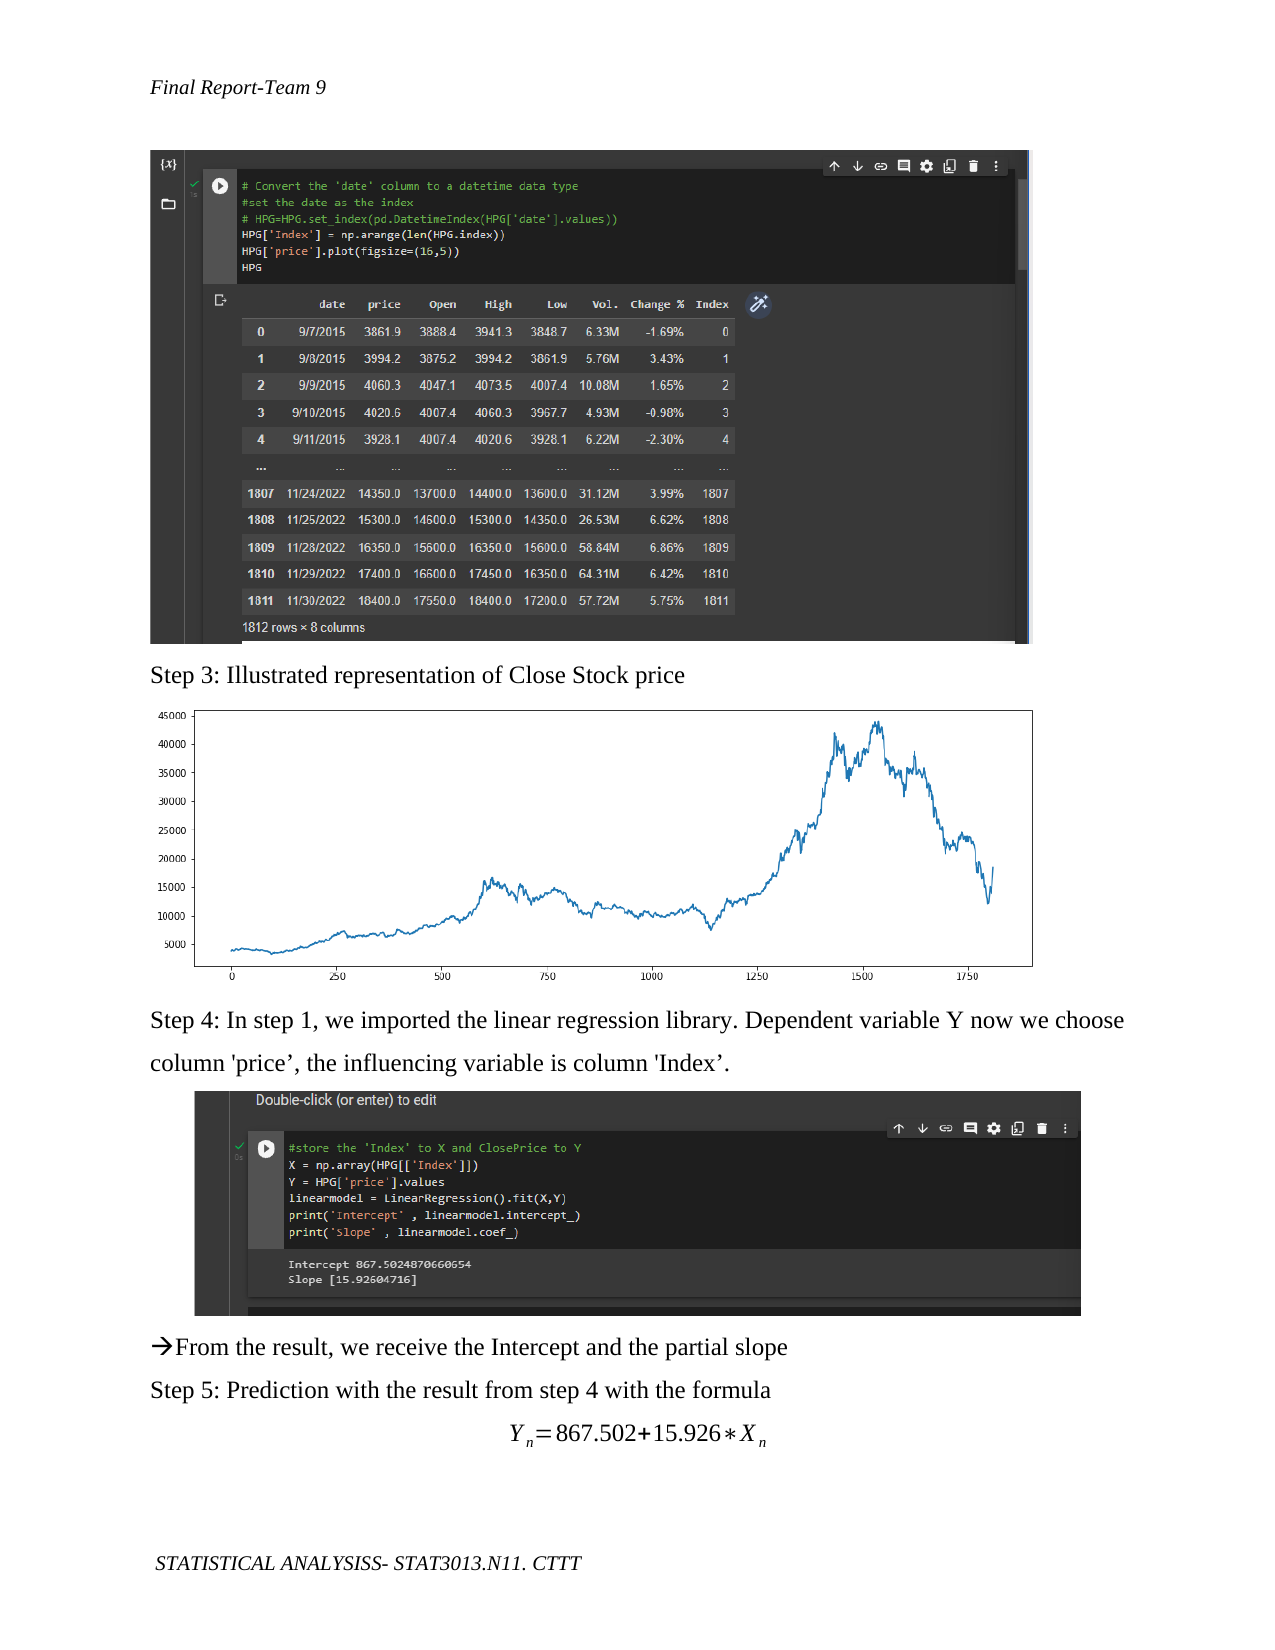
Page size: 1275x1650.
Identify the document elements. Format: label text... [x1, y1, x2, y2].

picture [150, 703, 1037, 988]
picture [194, 1091, 1081, 1316]
text Step 5: Prediction with the result from step 4 with the formula [150, 1375, 1125, 1404]
picture [150, 150, 1037, 644]
text From the result, we receive the Intercept and the partial slope [150, 1332, 1125, 1361]
text Step 3: Illustrated representation of Close Stock price [150, 661, 1125, 689]
text Step 4: In step 1, we imported the linear regression library. Dependent variable Y now we choose column 'price’, the influencing variable is column 'Index’. [150, 1005, 1125, 1077]
